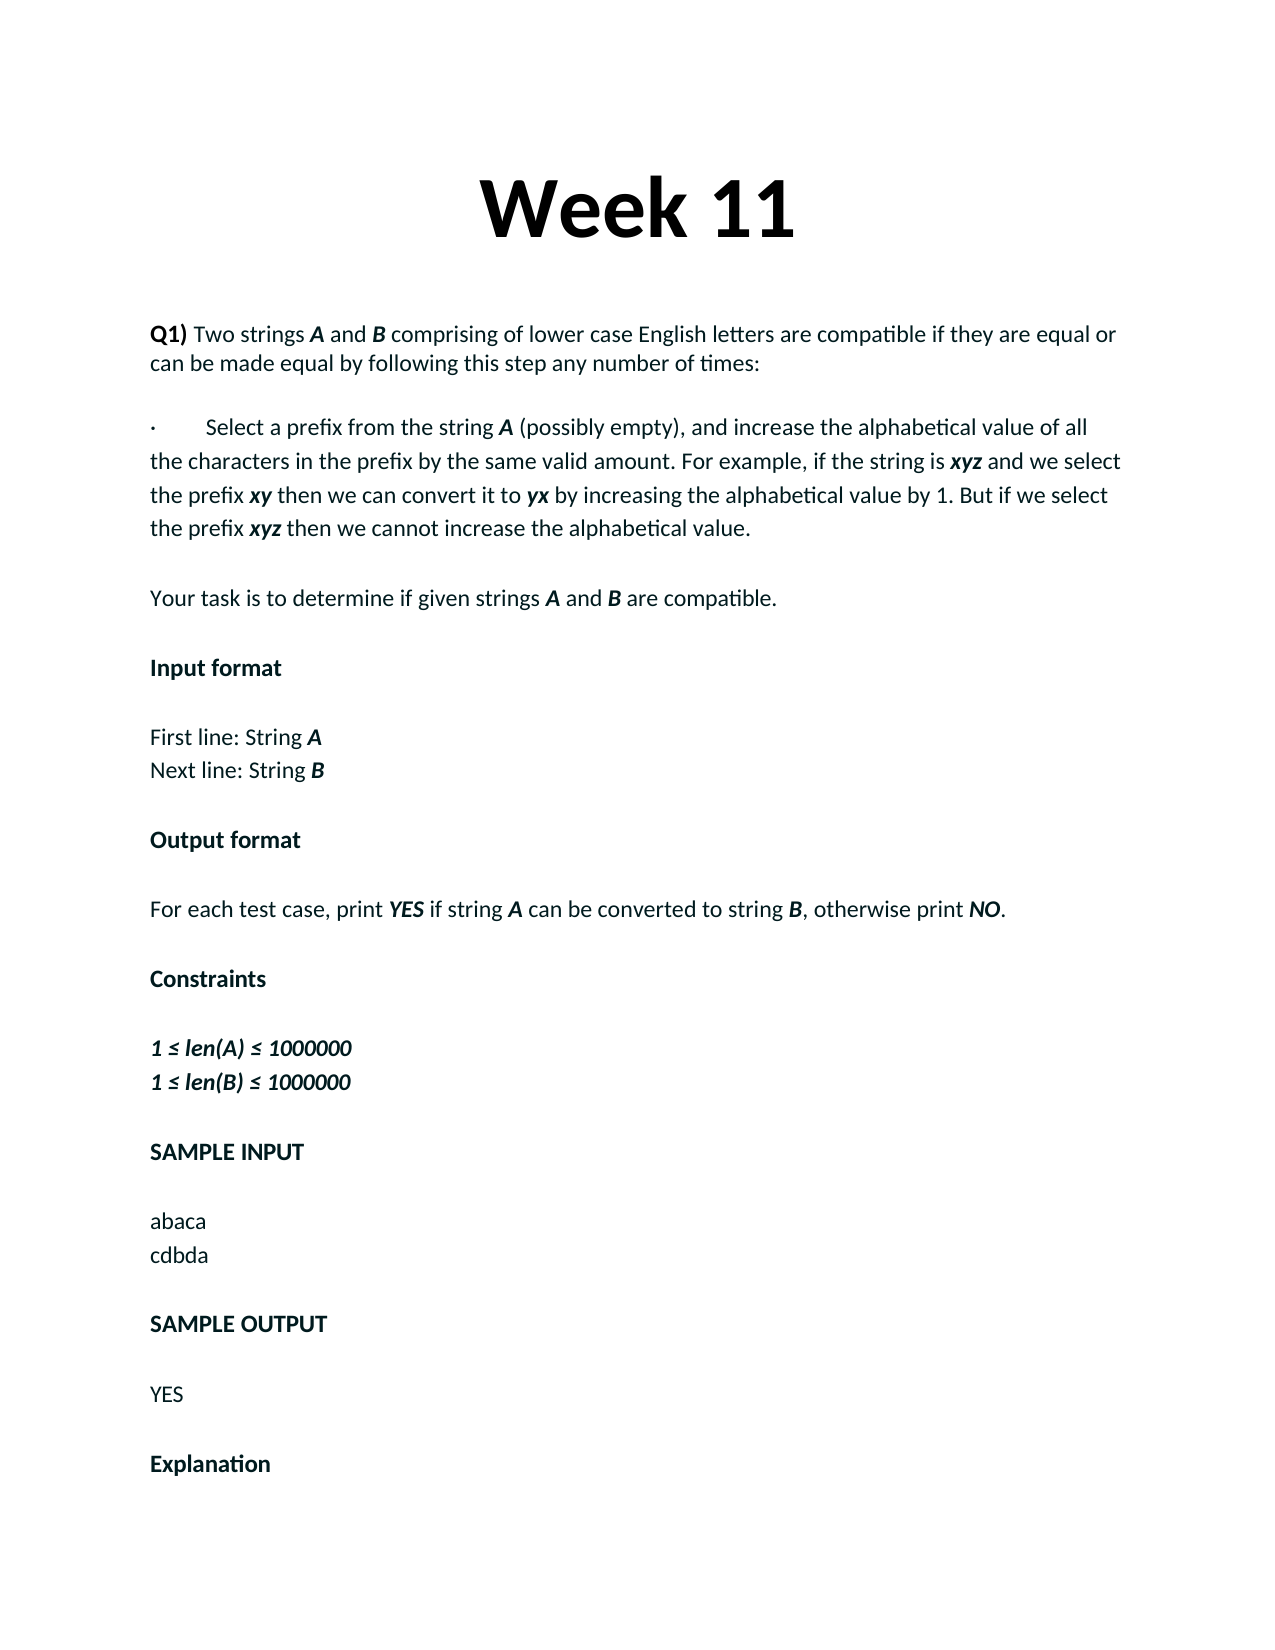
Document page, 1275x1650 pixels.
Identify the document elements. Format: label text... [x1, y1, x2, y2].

subtitle Week 11 [148, 160, 1127, 257]
subtitle Output format [150, 824, 1127, 855]
text For each test case, print YES if string A can be converted to string B, otherwise print NO. [150, 894, 1127, 923]
subtitle Explanation [150, 1448, 1127, 1478]
subtitle Input format [150, 652, 1127, 682]
text 1 ≤ len(A) ≤ 1000000 [150, 1033, 1127, 1062]
text · Select a prefix from the string A (possibly empty), and increase the alphabetical value of all the characters in the prefix by the same valid amount. For example, if the string is xyz and we select the prefix xy then we can convert it to yx by increasing the alphabetical value by 1. But if we select the prefix xyz then we cannot increase the alphabetical value. [150, 412, 1125, 543]
subtitle Constraints [150, 963, 1127, 994]
text YES [150, 1379, 1127, 1408]
text abaca cdbda [150, 1206, 210, 1269]
subtitle SAMPLE INPUT [150, 1136, 1127, 1167]
text Q1) Two strings A and B comprising of lower case English letters are compatible if they are equal or can be made equal by following this step any number of times: [150, 319, 1127, 377]
text First line: String A [150, 722, 1127, 751]
text 1 ≤ len(B) ≤ 1000000 [150, 1067, 1127, 1096]
text Your task is to determine if given strings A and B are compatible. [150, 583, 1127, 612]
subtitle SAMPLE OUTPUT [150, 1309, 1127, 1339]
text Next line: String B [150, 755, 1127, 784]
